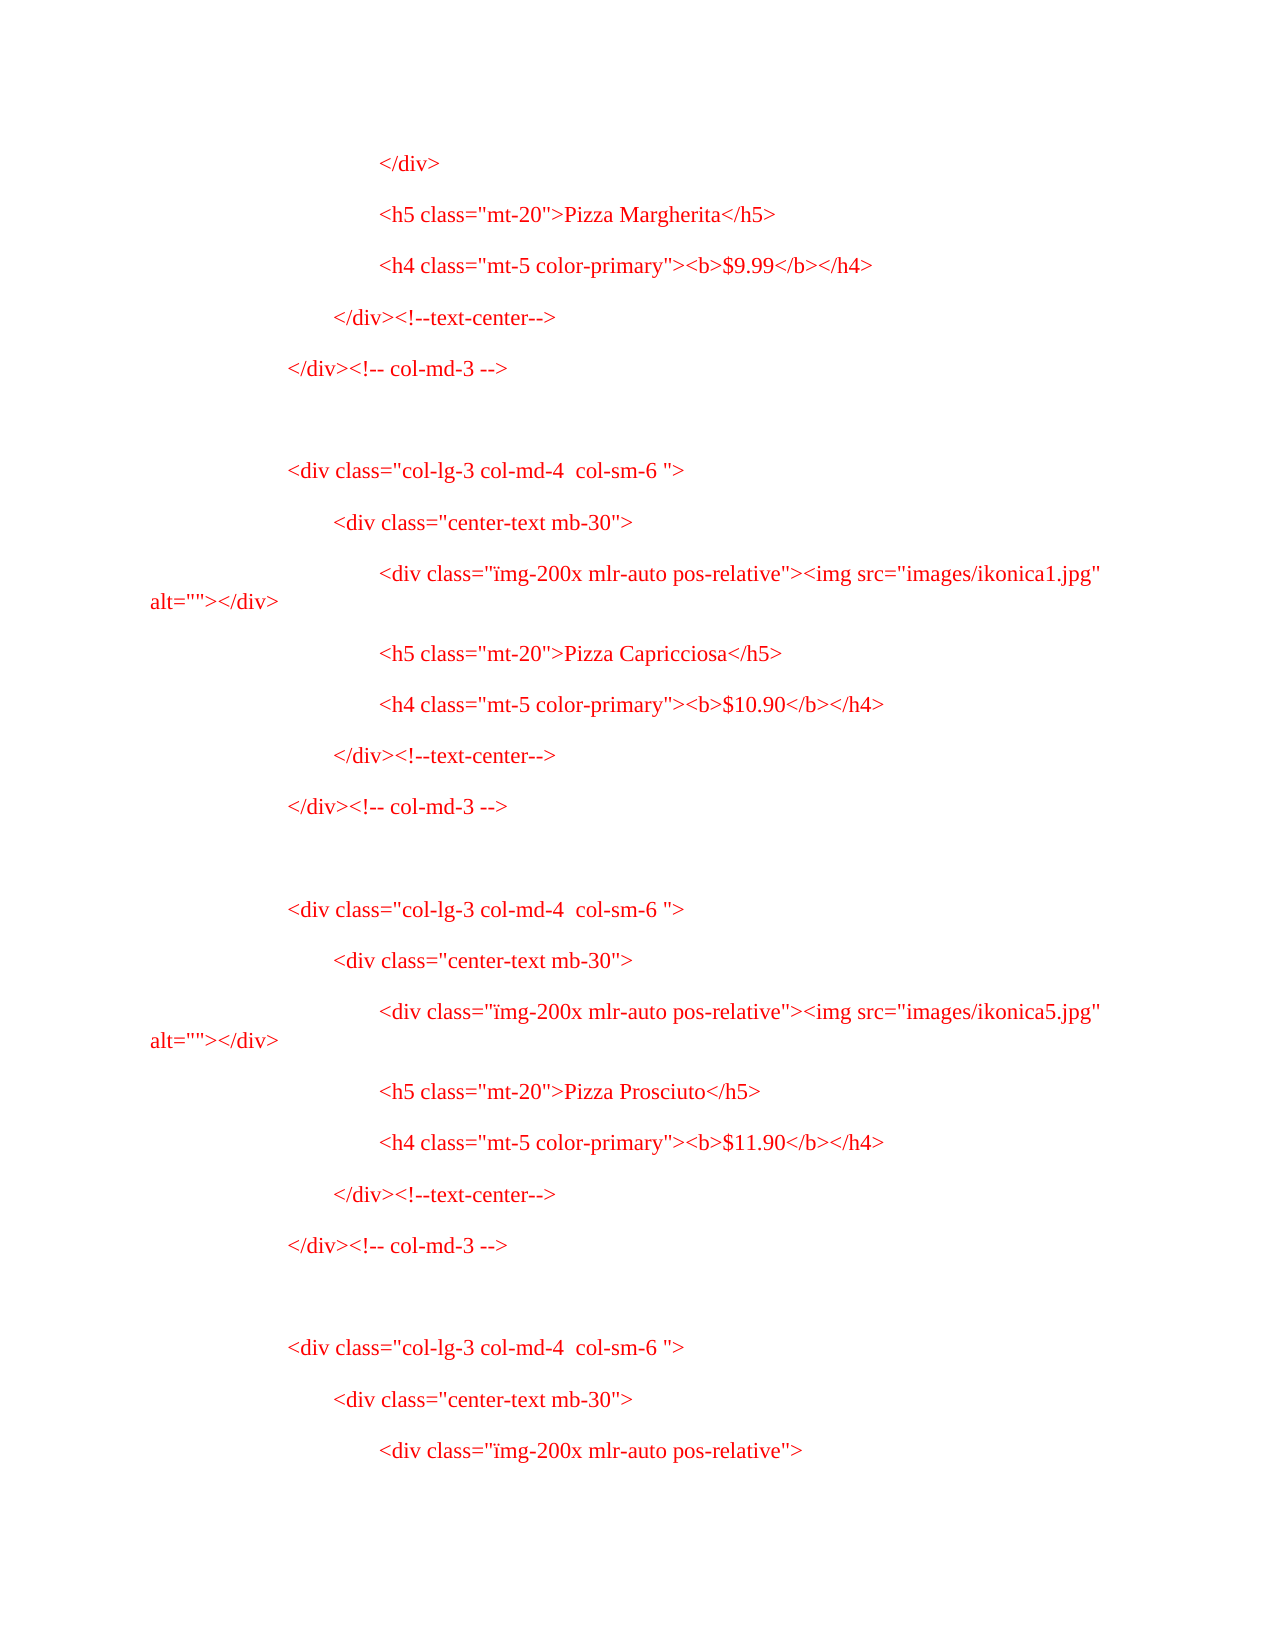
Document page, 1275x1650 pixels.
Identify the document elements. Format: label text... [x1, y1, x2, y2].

text <div class="ïmg-200x mlr-auto pos-relative"><img src="images/ikonica1.jpg" alt=""></div> [150, 560, 1133, 615]
text <div class="center-text mb-30"> [150, 509, 1133, 535]
text <div class="col-lg-3 col-md-4 col-sm-6 "> [150, 896, 1133, 922]
text <h5 class="mt-20">Pizza Capricciosa</h5> [150, 640, 1133, 666]
text </div><!-- col-md-3 --> [150, 355, 1133, 381]
text <div class="ïmg-200x mlr-auto pos-relative"> [150, 1437, 1133, 1463]
text <div class="ïmg-200x mlr-auto pos-relative"><img src="images/ikonica5.jpg" alt=""></div> [150, 998, 1133, 1053]
text <h5 class="mt-20">Pizza Prosciuto</h5> [150, 1078, 1133, 1104]
text <div class="center-text mb-30"> [150, 1386, 1133, 1412]
text <h5 class="mt-20">Pizza Margherita</h5> [150, 201, 1133, 228]
text </div><!--text-center--> [150, 742, 1133, 768]
text <h4 class="mt-5 color-primary"><b>$10.90</b></h4> [150, 691, 1133, 717]
text </div> [150, 150, 1133, 176]
text </div><!--text-center--> [150, 1181, 1133, 1207]
text <div class="center-text mb-30"> [150, 947, 1133, 973]
text </div><!--text-center--> [150, 304, 1133, 330]
text <div class="col-lg-3 col-md-4 col-sm-6 "> [150, 1334, 1133, 1361]
text <h4 class="mt-5 color-primary"><b>$11.90</b></h4> [150, 1129, 1133, 1156]
text <div class="col-lg-3 col-md-4 col-sm-6 "> [150, 457, 1133, 484]
text </div><!-- col-md-3 --> [150, 793, 1133, 820]
text <h4 class="mt-5 color-primary"><b>$9.99</b></h4> [150, 252, 1133, 279]
text </div><!-- col-md-3 --> [150, 1232, 1133, 1258]
